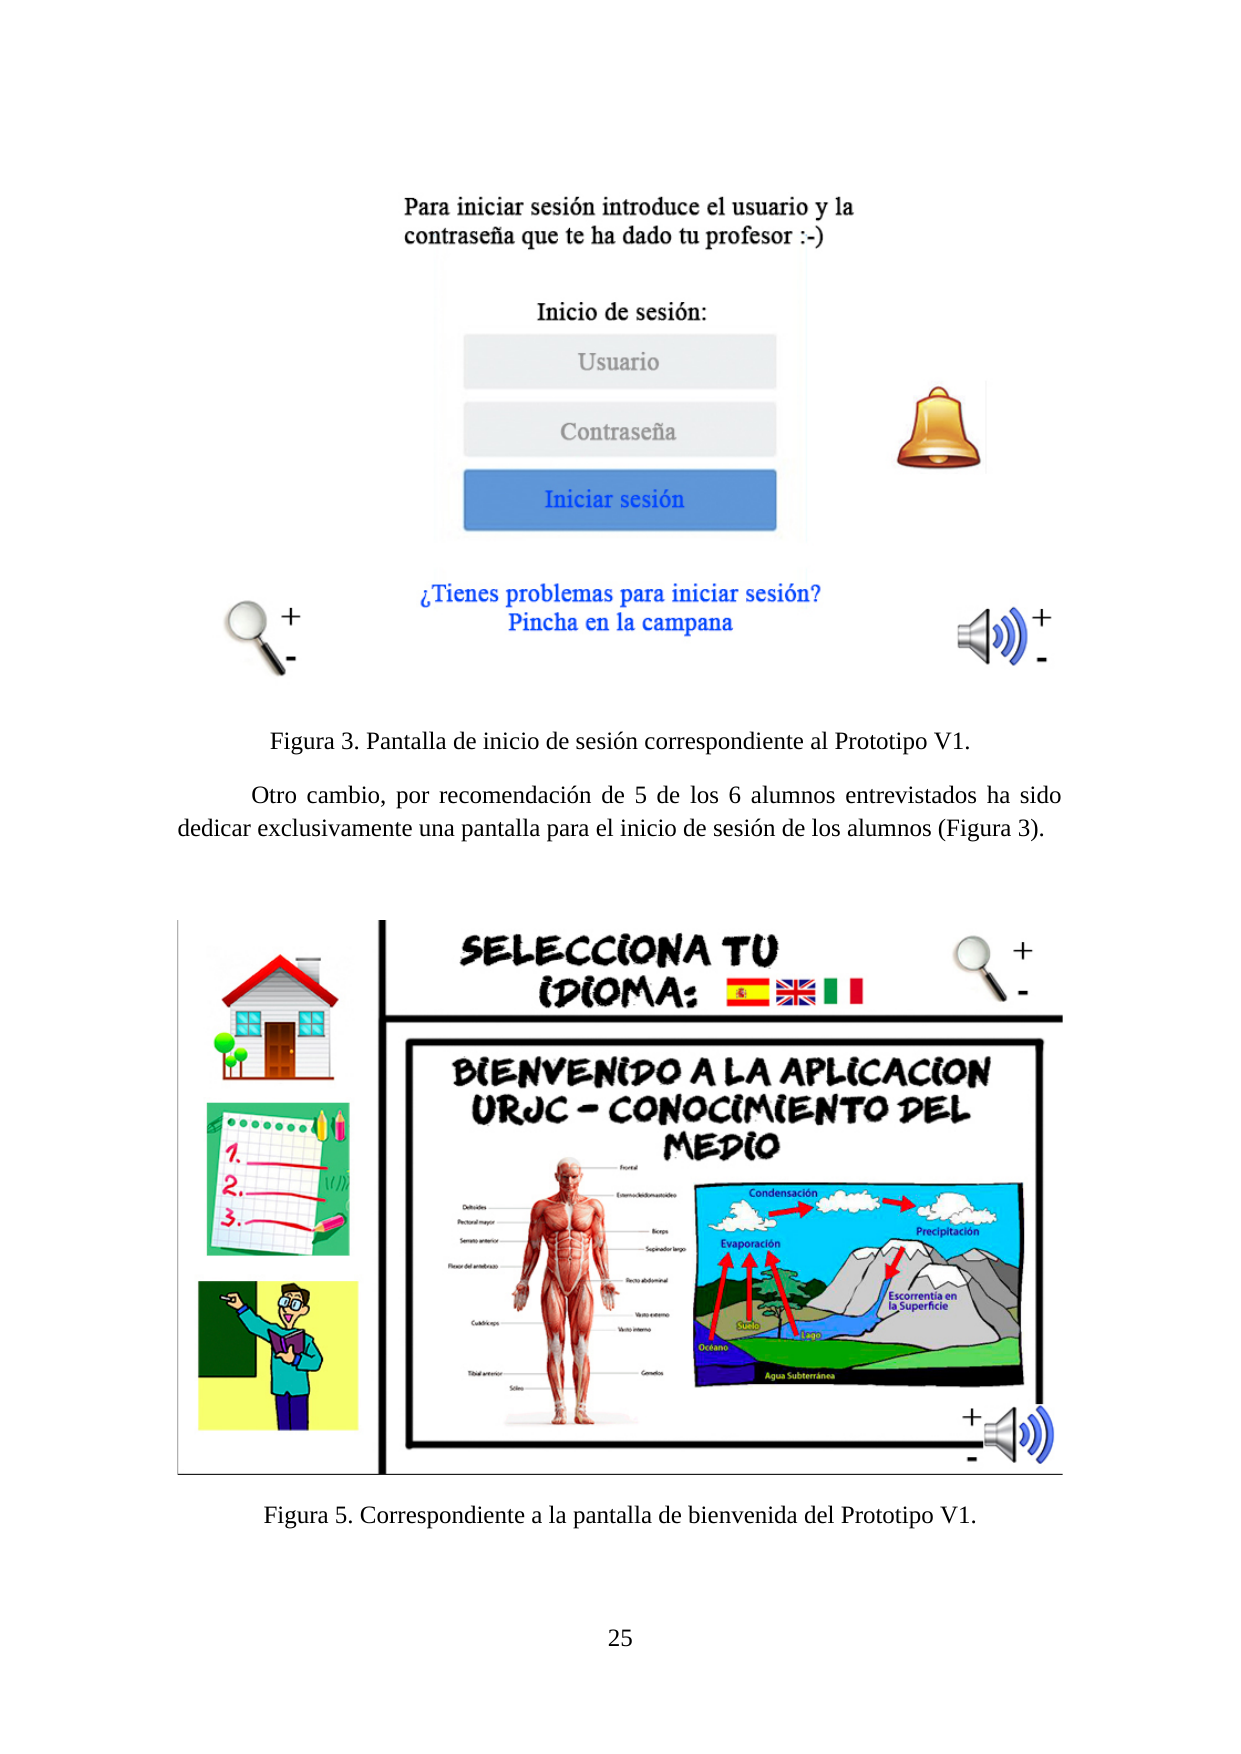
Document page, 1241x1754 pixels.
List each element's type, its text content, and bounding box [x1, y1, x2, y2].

text Figura 5. Correspondiente a la pantalla de bienvenida del Prototipo V1. [177, 1500, 1063, 1529]
text Otro cambio, por recomendación de 5 de los 6 alumnos entrevistados ha sido dedicar exclusivamente una pantalla para el inicio de sesión de los alumnos (Figura 3). [177, 780, 1063, 842]
picture [177, 920, 1063, 1475]
picture [177, 147, 1063, 701]
text Figura 3. Pantalla de inicio de sesión correspondiente al Prototipo V1. [177, 726, 1063, 755]
